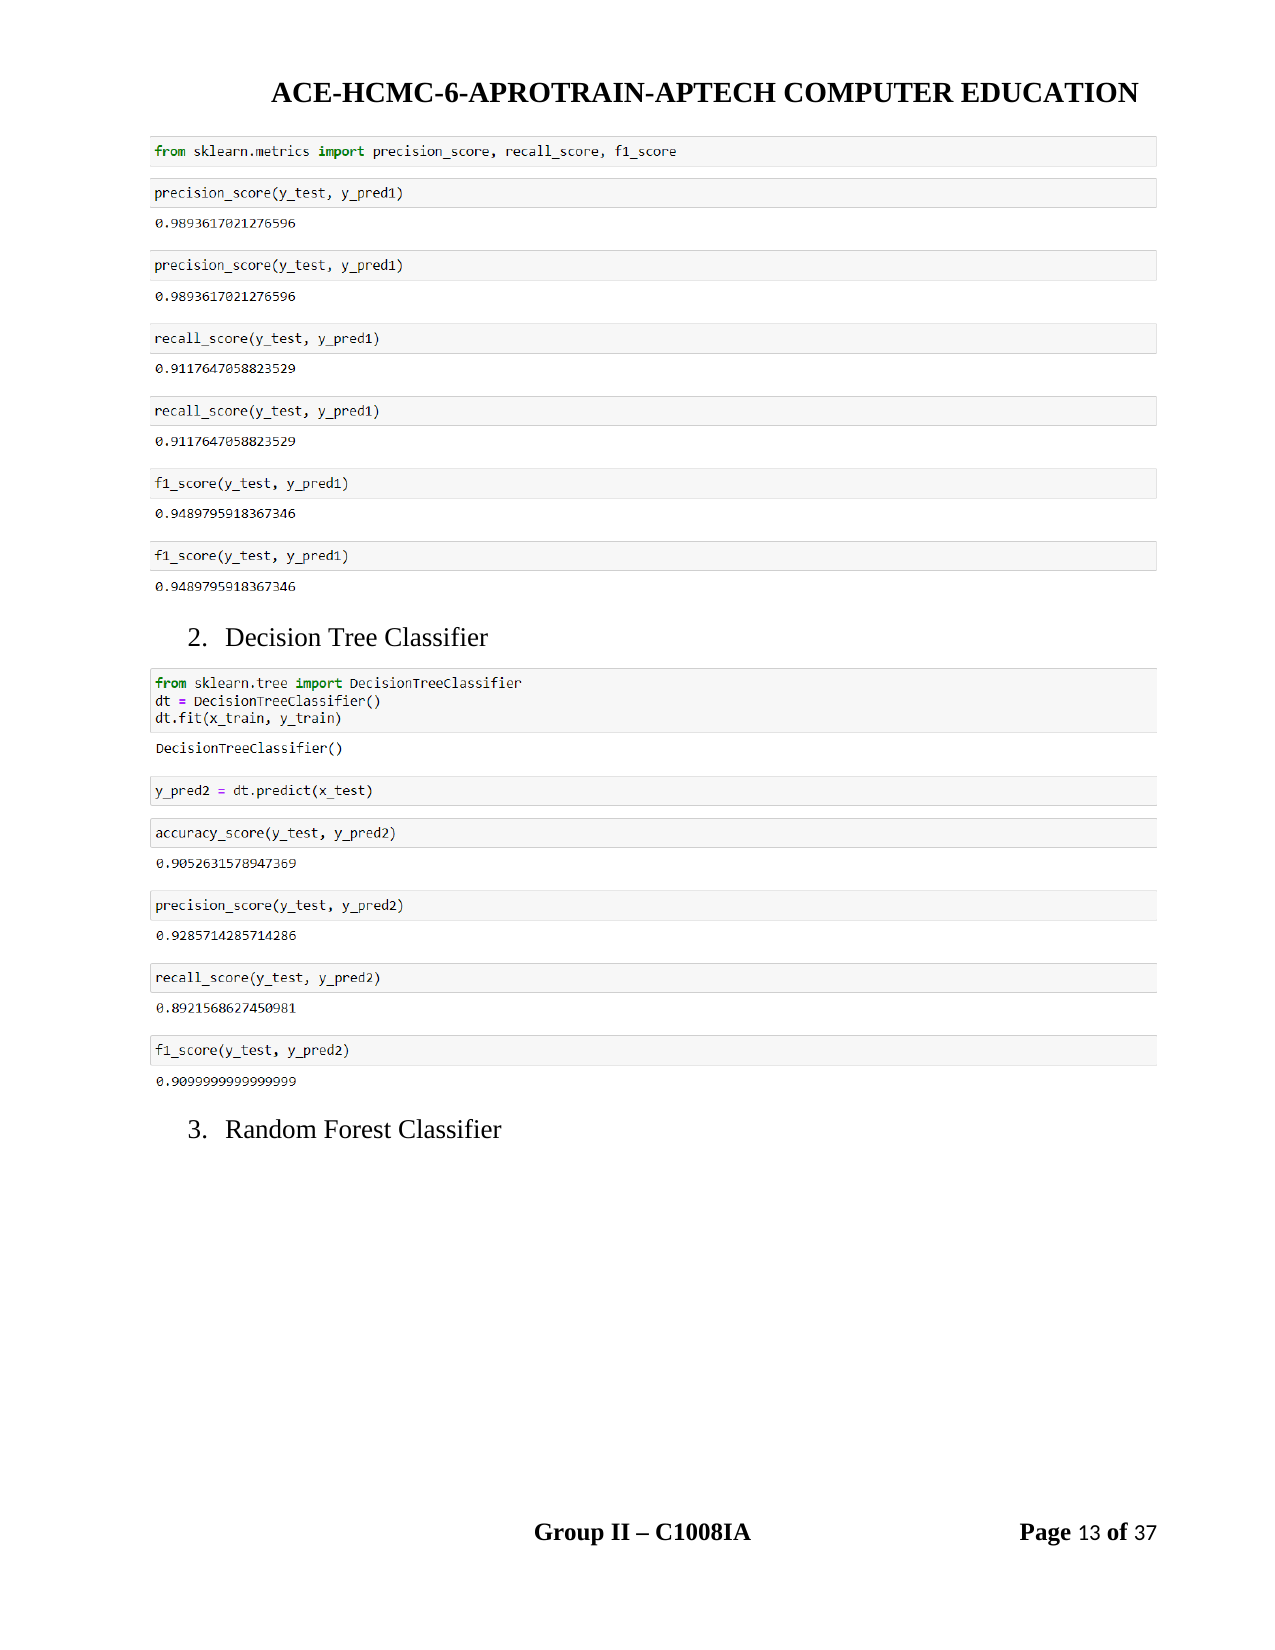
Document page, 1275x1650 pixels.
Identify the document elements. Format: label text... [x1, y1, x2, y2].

list Random Forest Classifier [187, 1113, 1157, 1144]
picture [150, 136, 1157, 608]
picture [150, 668, 1157, 1100]
list Decision Tree Classifier [187, 621, 1157, 652]
